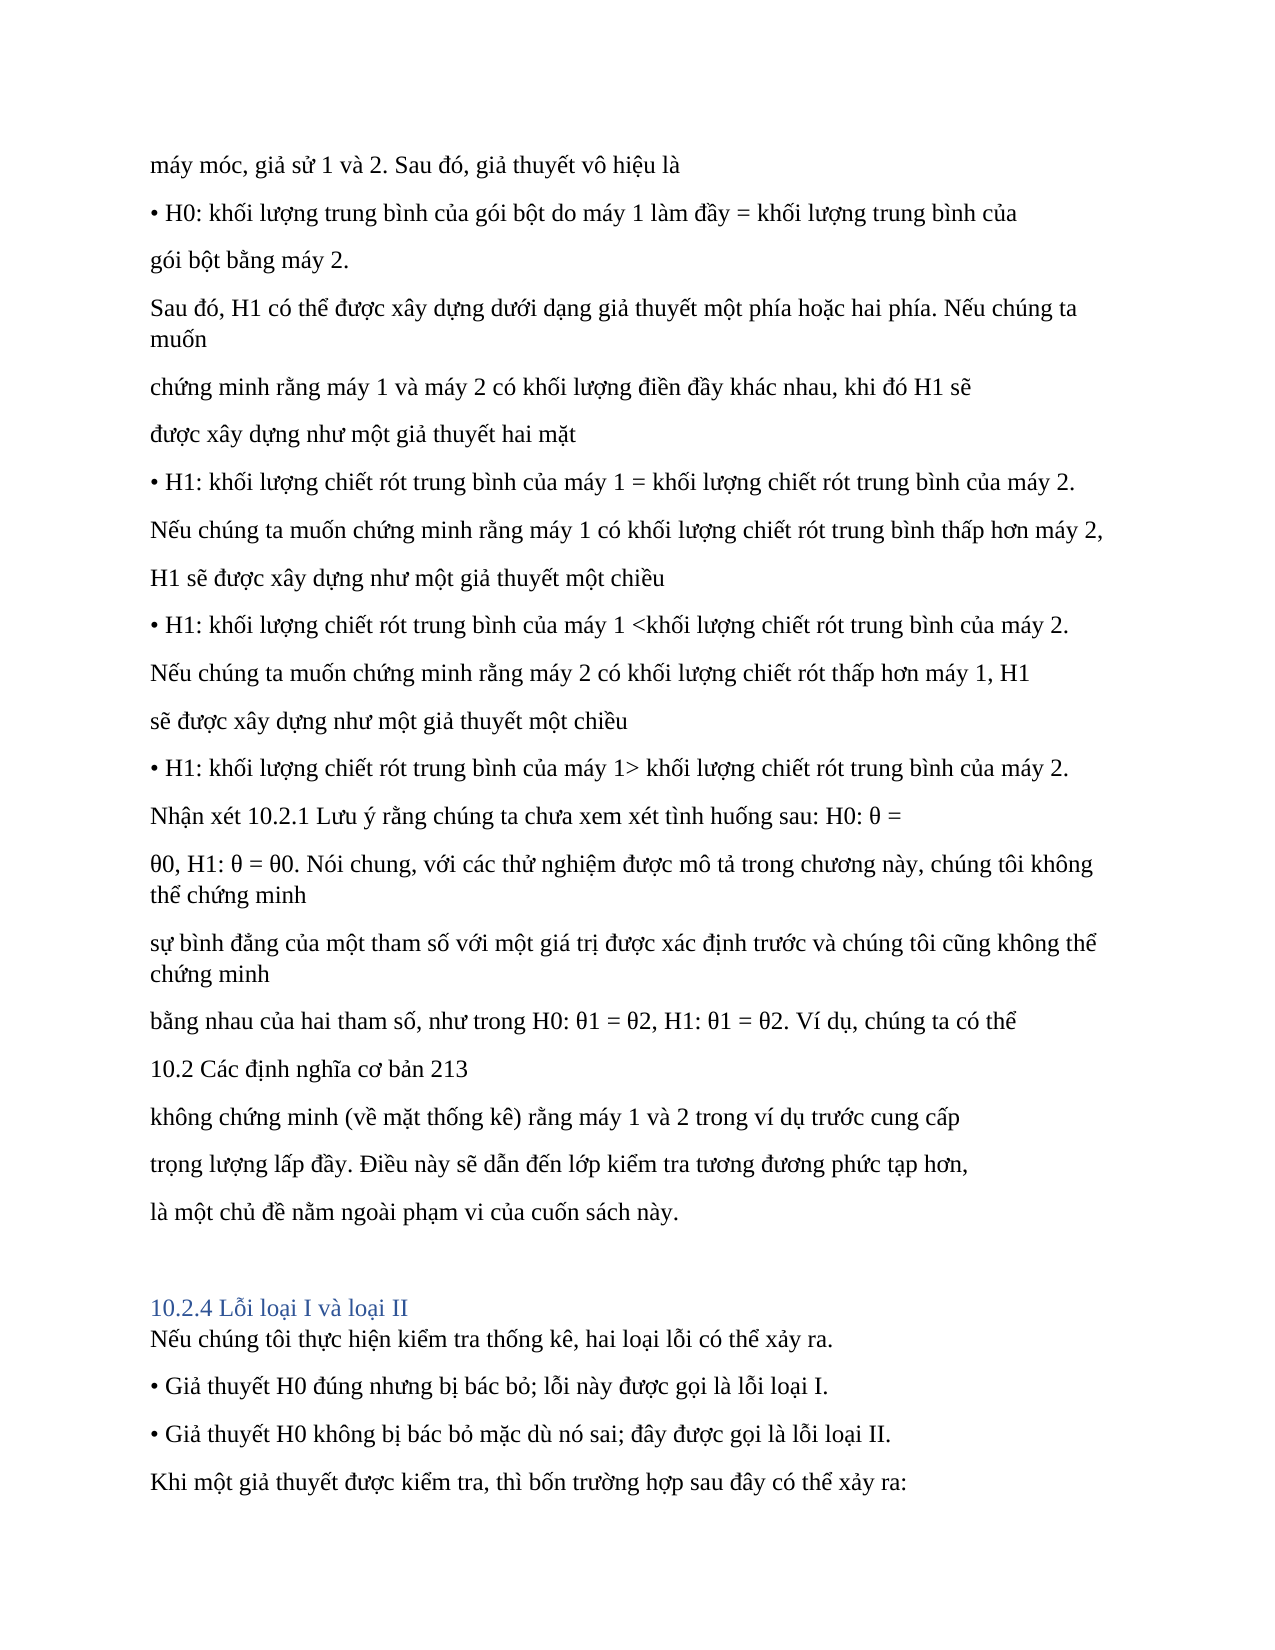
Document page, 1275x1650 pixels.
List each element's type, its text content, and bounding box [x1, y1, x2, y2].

text • H1: khối lượng chiết rót trung bình của máy 1 <khối lượng chiết rót trung bình của máy 2. [150, 610, 1125, 639]
text θ0, H1: θ = θ0. Nói chung, với các thử nghiệm được mô tả trong chương này, chúng tôi không thể chứng minh [150, 849, 1125, 909]
text Nếu chúng tôi thực hiện kiểm tra thống kê, hai loại lỗi có thể xảy ra. [150, 1324, 1125, 1352]
text Nhận xét 10.2.1 Lưu ý rằng chúng ta chưa xem xét tình huống sau: H0: θ = [150, 801, 1125, 830]
text H1 sẽ được xây dựng như một giả thuyết một chiều [150, 563, 1125, 591]
text 10.2 Các định nghĩa cơ bản 213 [150, 1054, 1125, 1083]
text Nếu chúng ta muốn chứng minh rằng máy 1 có khối lượng chiết rót trung bình thấp hơn máy 2, [150, 515, 1125, 544]
text trọng lượng lấp đầy. Điều này sẽ dẫn đến lớp kiểm tra tương đương phức tạp hơn, [150, 1149, 1125, 1178]
text là một chủ đề nằm ngoài phạm vi của cuốn sách này. [150, 1197, 1125, 1226]
text sẽ được xây dựng như một giả thuyết một chiều [150, 706, 1125, 734]
text • Giả thuyết H0 đúng nhưng bị bác bỏ; lỗi này được gọi là lỗi loại I. [150, 1371, 1125, 1400]
text chứng minh rằng máy 1 và máy 2 có khối lượng điền đầy khác nhau, khi đó H1 sẽ [150, 372, 1125, 401]
text Khi một giả thuyết được kiểm tra, thì bốn trường hợp sau đây có thể xảy ra: [150, 1467, 1125, 1496]
text bằng nhau của hai tham số, như trong H0: θ1 = θ2, H1: θ1 = θ2. Ví dụ, chúng ta có thể [150, 1006, 1125, 1035]
subtitle 10.2.4 Lỗi loại I và loại II [150, 1293, 1125, 1321]
text Nếu chúng ta muốn chứng minh rằng máy 2 có khối lượng chiết rót thấp hơn máy 1, H1 [150, 658, 1125, 687]
text • H1: khối lượng chiết rót trung bình của máy 1 = khối lượng chiết rót trung bình của máy 2. [150, 467, 1125, 496]
text Sau đó, H1 có thể được xây dựng dưới dạng giả thuyết một phía hoặc hai phía. Nếu chúng ta muốn [150, 293, 1125, 353]
text máy móc, giả sử 1 và 2. Sau đó, giả thuyết vô hiệu là [150, 150, 1125, 179]
text sự bình đẳng của một tham số với một giá trị được xác định trước và chúng tôi cũng không thể chứng minh [150, 928, 1125, 987]
text • H0: khối lượng trung bình của gói bột do máy 1 làm đầy = khối lượng trung bình của [150, 198, 1125, 226]
text gói bột bằng máy 2. [150, 245, 1125, 274]
text • H1: khối lượng chiết rót trung bình của máy 1> khối lượng chiết rót trung bình của máy 2. [150, 753, 1125, 782]
text • Giả thuyết H0 không bị bác bỏ mặc dù nó sai; đây được gọi là lỗi loại II. [150, 1419, 1125, 1448]
text được xây dựng như một giả thuyết hai mặt [150, 419, 1125, 448]
text không chứng minh (về mặt thống kê) rằng máy 1 và 2 trong ví dụ trước cung cấp [150, 1102, 1125, 1131]
